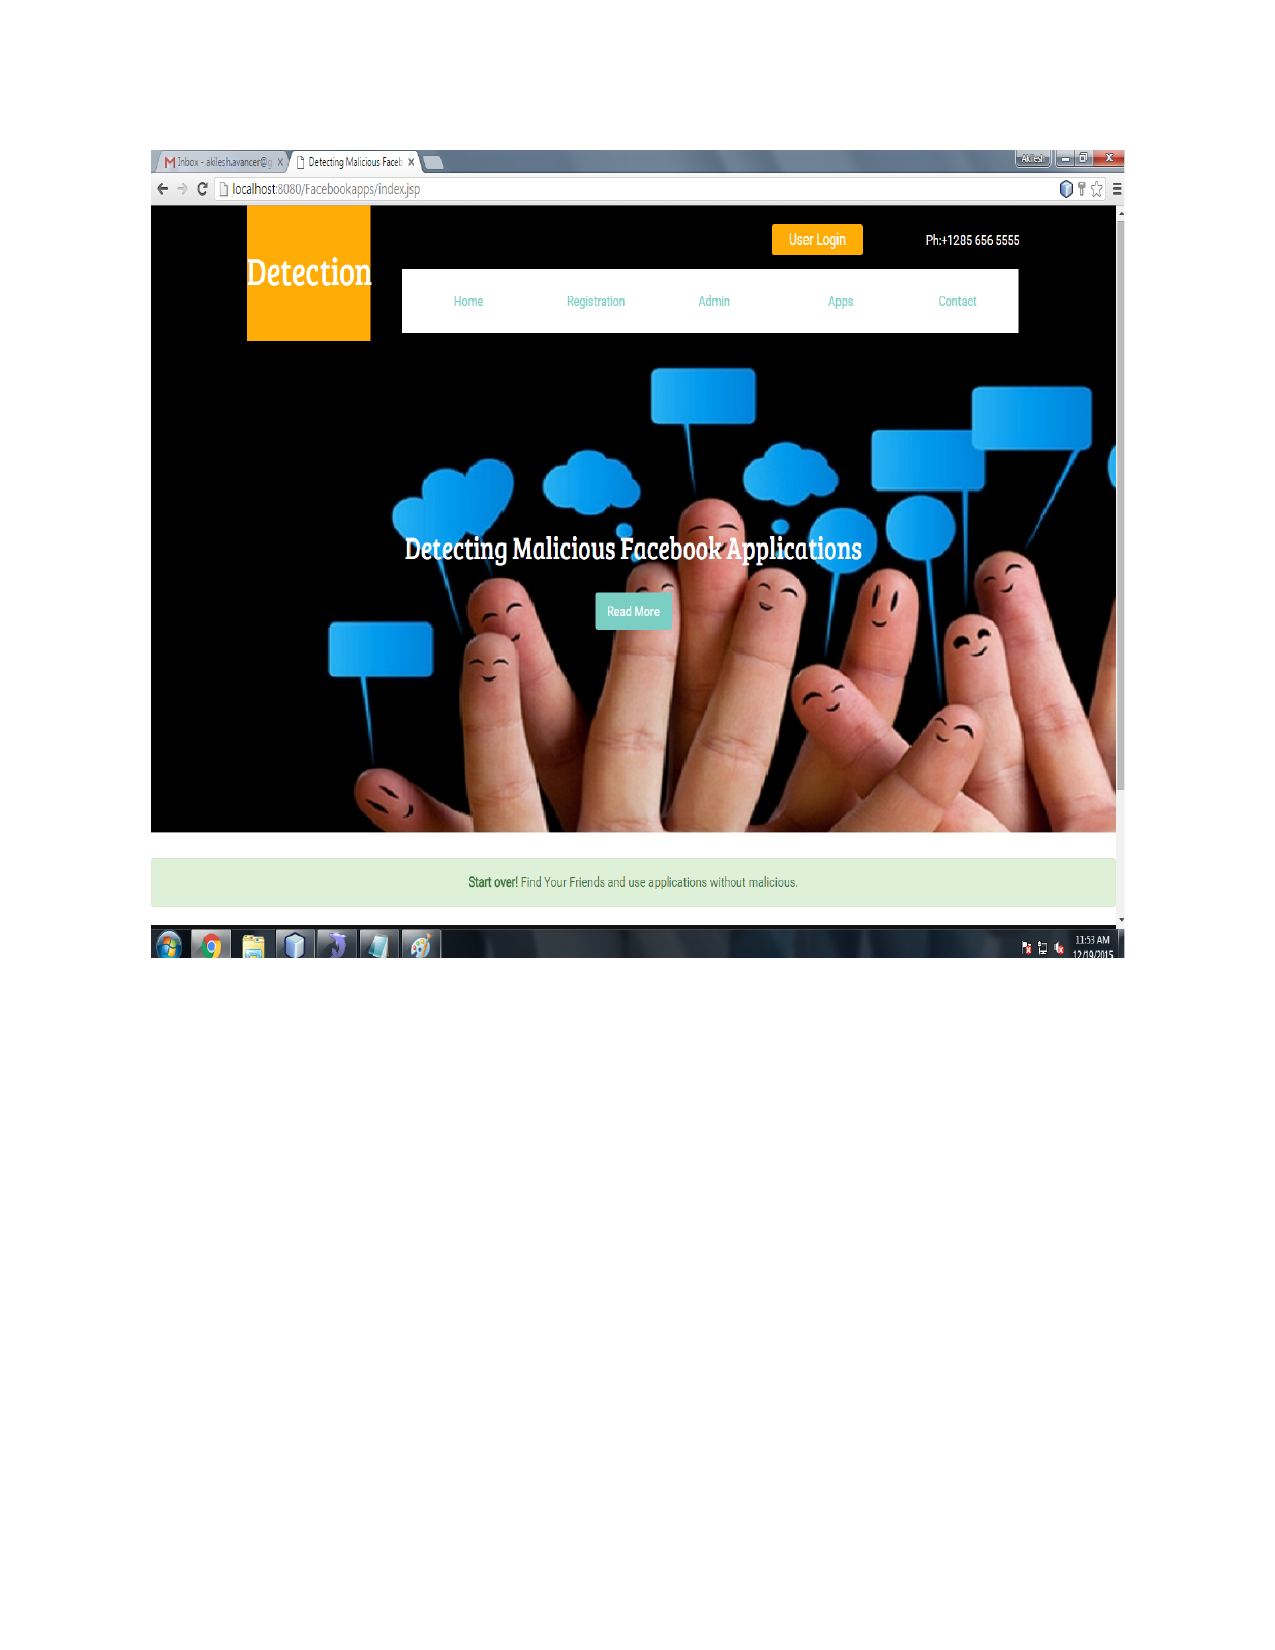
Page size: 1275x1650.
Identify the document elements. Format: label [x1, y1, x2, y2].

picture [150, 150, 1125, 958]
